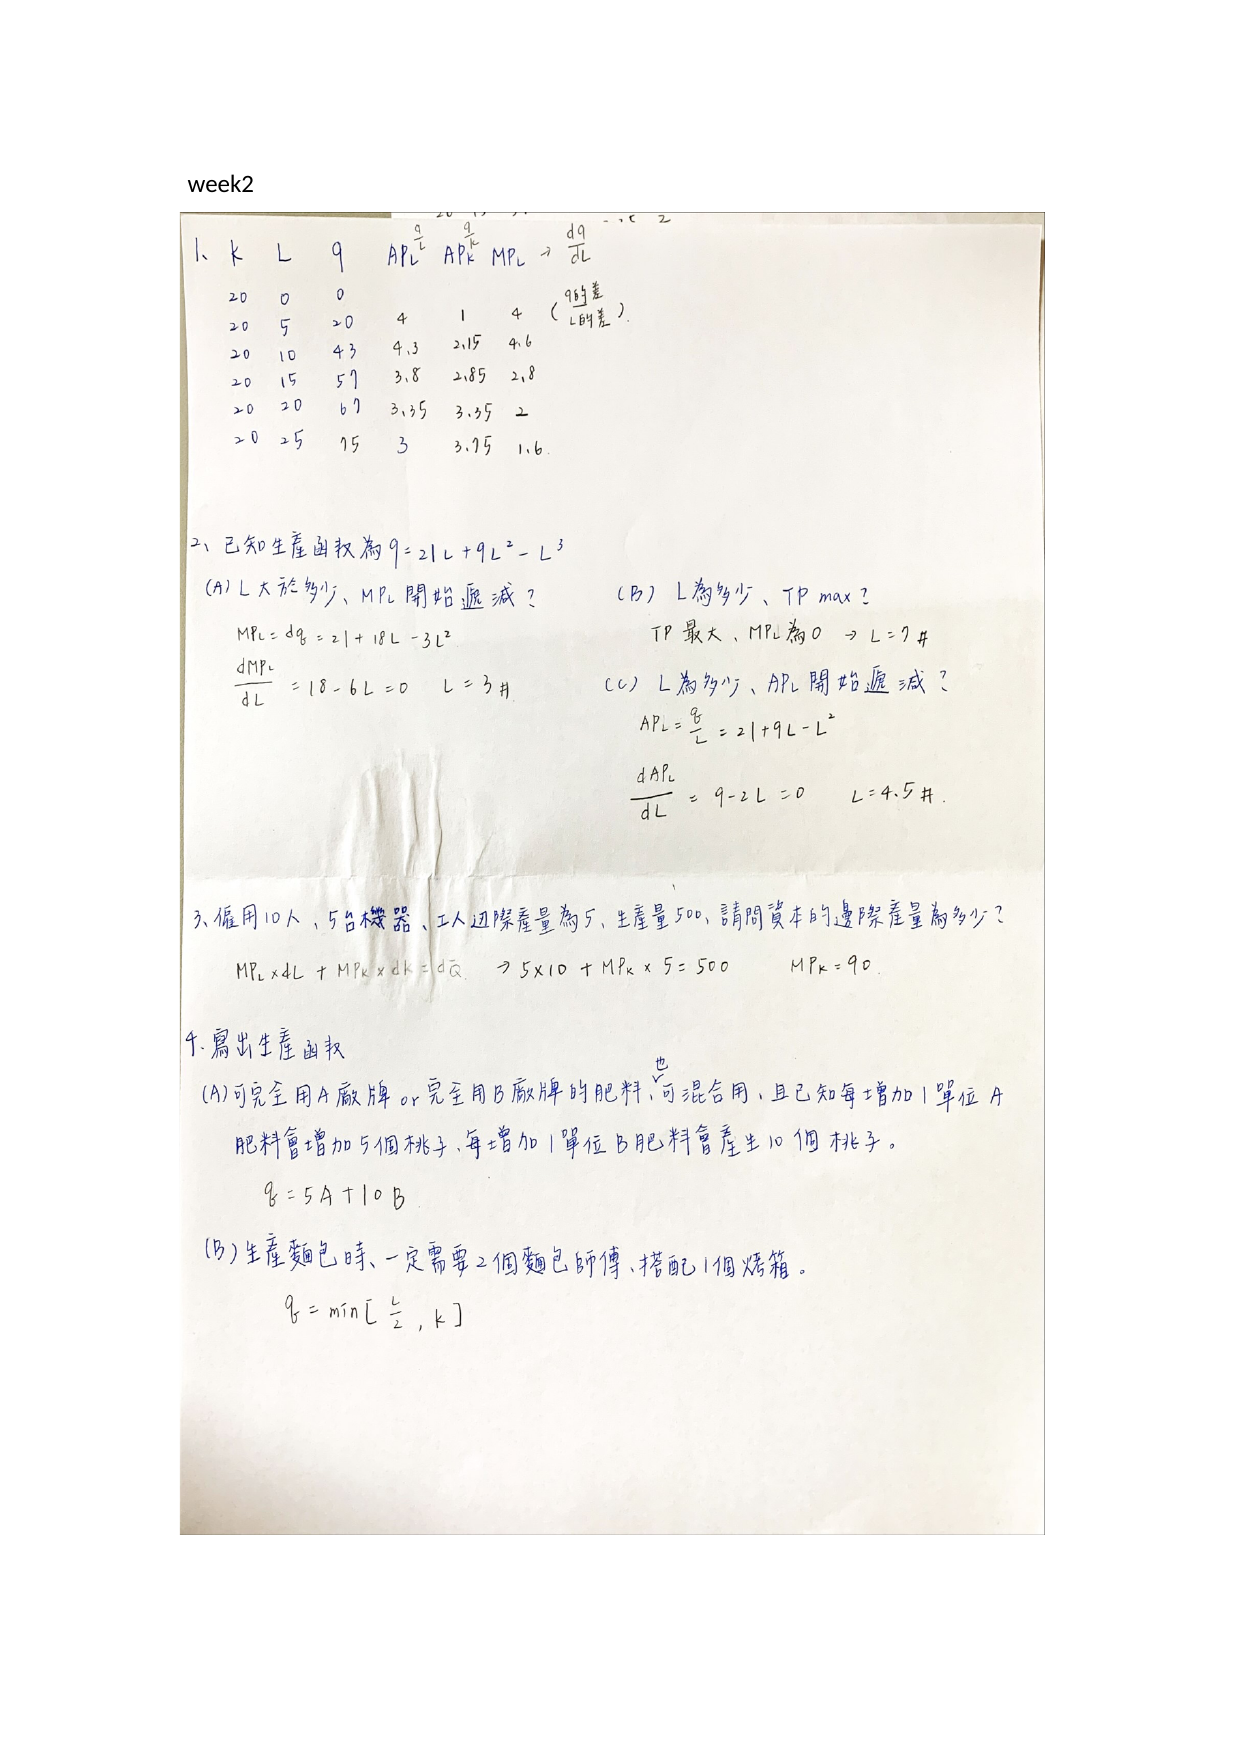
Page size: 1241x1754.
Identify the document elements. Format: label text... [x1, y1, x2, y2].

picture [179, 212, 1045, 1535]
text week2 [187, 164, 1053, 202]
